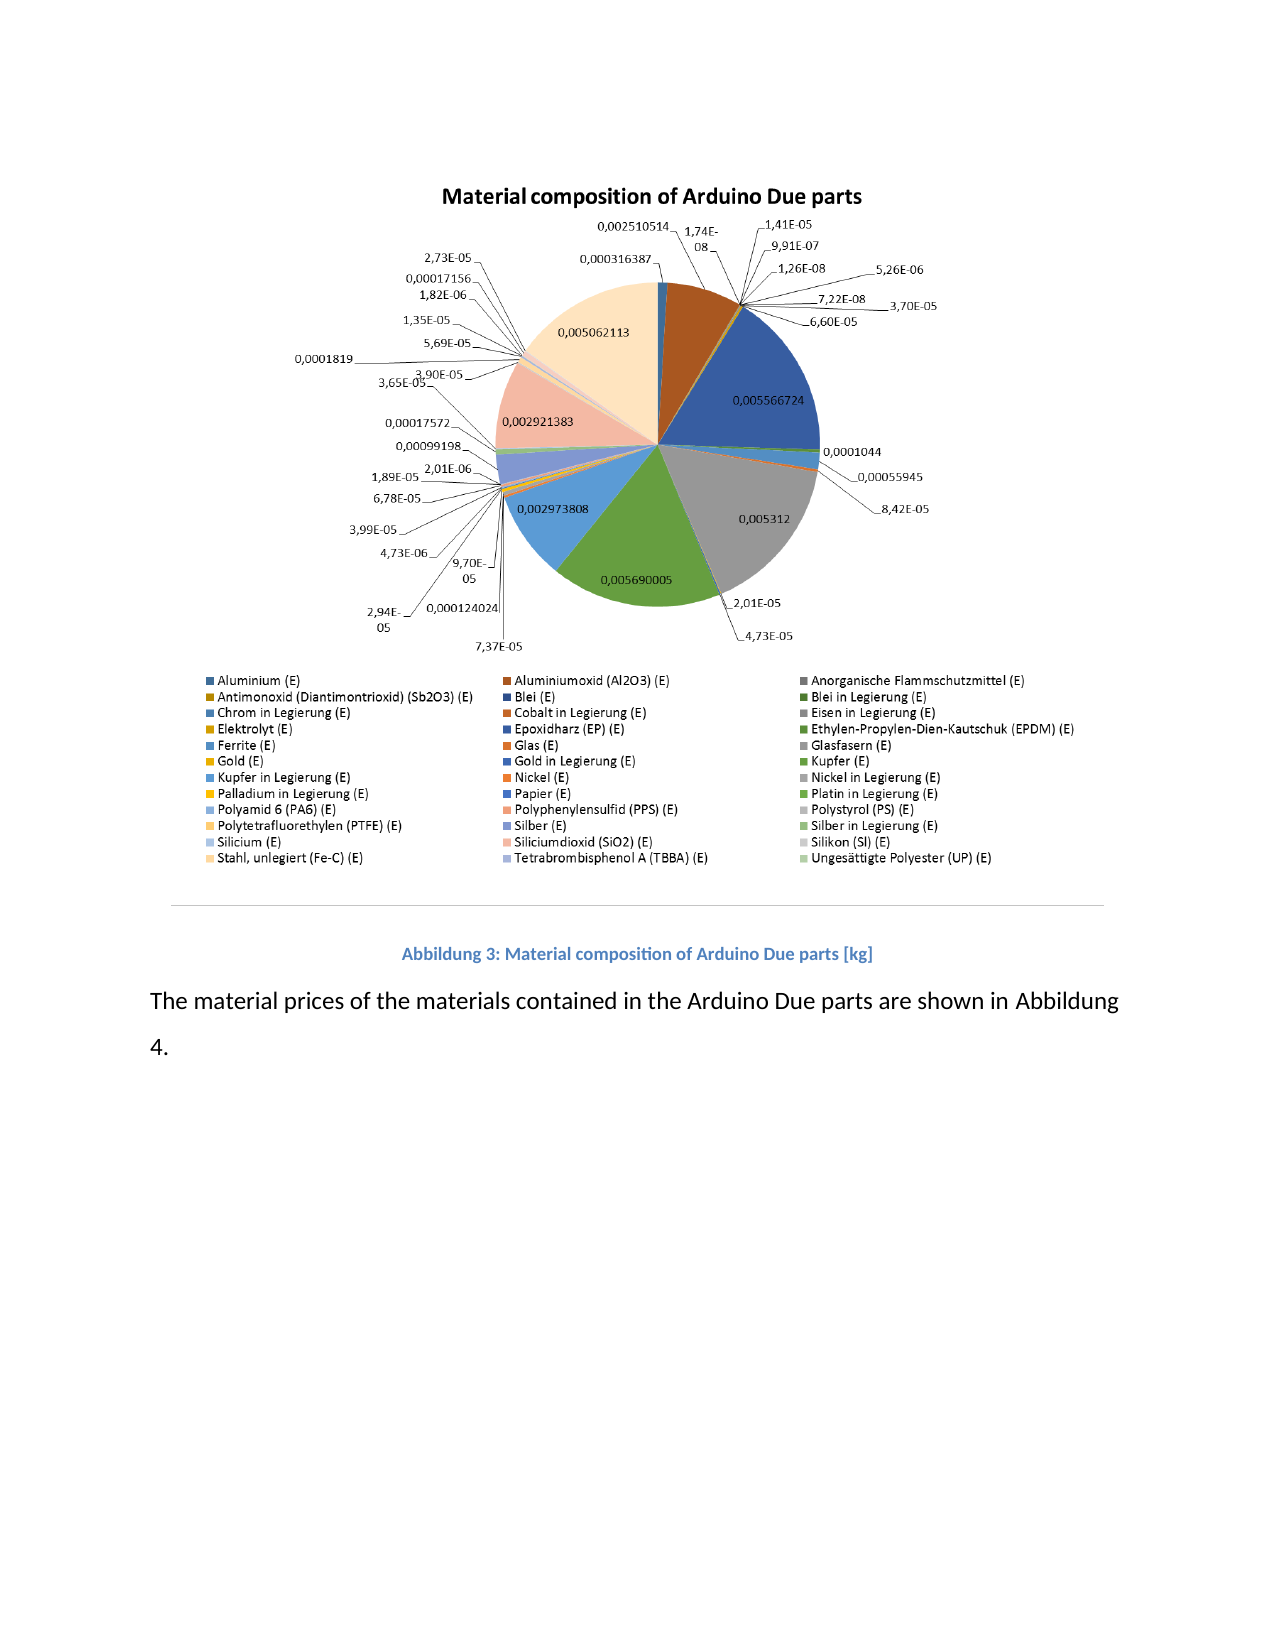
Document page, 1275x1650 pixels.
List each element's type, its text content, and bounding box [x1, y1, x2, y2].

picture [171, 150, 1104, 906]
text The material prices of the materials contained in the Arduino Due parts are shown in Abbildung 3. [150, 985, 1125, 1062]
text Abbildung 3: Material composition of Arduino Due parts [kg] [150, 942, 1125, 964]
